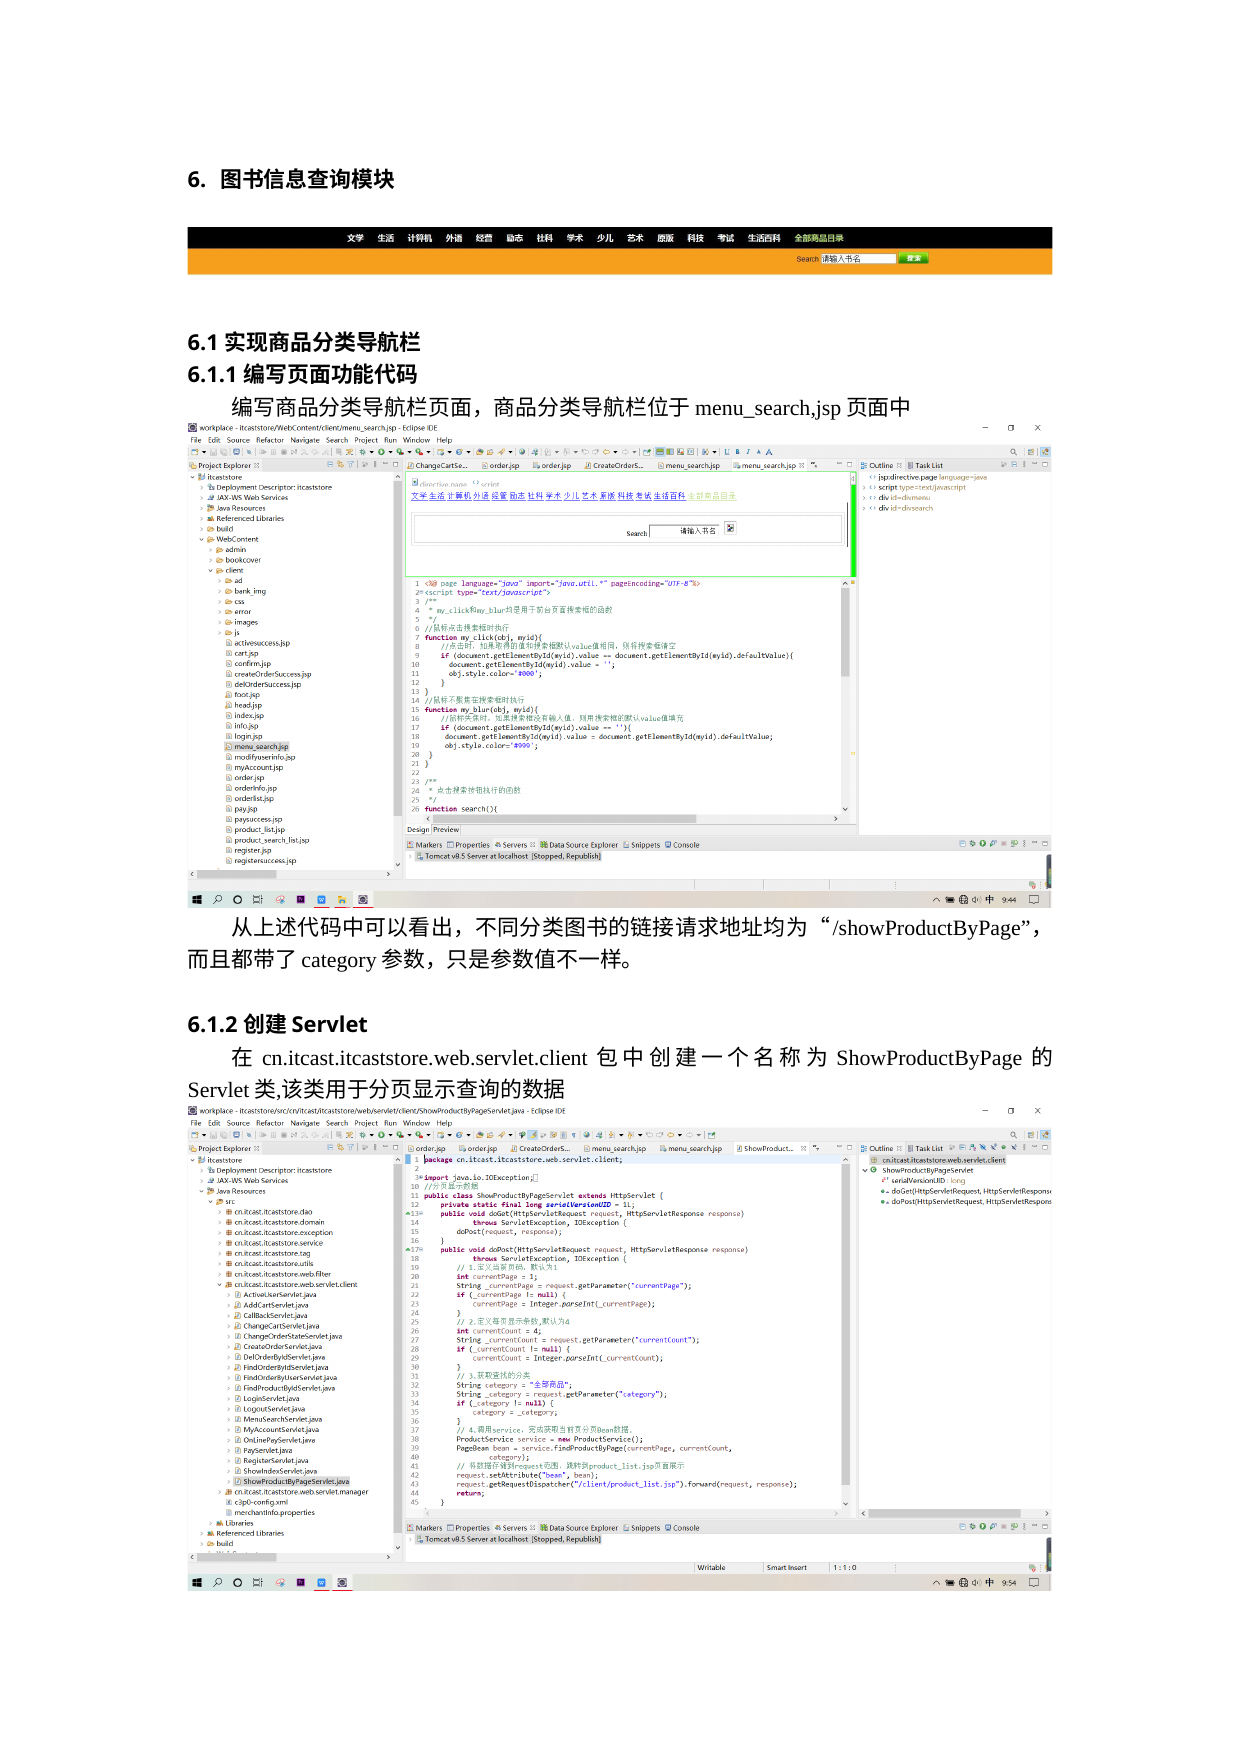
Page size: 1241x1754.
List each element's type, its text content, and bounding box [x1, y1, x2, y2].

list 6.1 实现商品分类导航栏 [187, 324, 1053, 357]
text 在cn.itcast.itcaststore.web.servlet.client包中创建一个名称为ShowProductByPage的Servlet类,该类用于分页显示查询的数据 [187, 1039, 1053, 1104]
list 6.1.2 创建Servlet [187, 1007, 1053, 1039]
picture [187, 1104, 1052, 1591]
text 从上述代码中可以看出，不同分类图书的链接请求地址均为“/showProductByPage”，而且都带了category参数，只是参数值不一样。 [187, 909, 1053, 974]
picture [187, 422, 1052, 908]
text 编写商品分类导航栏页面，商品分类导航栏位于menu_search,jsp页面中 [187, 389, 1053, 422]
picture [187, 227, 1053, 277]
list 6.1.1 编写页面功能代码 [187, 357, 1053, 389]
list 图书信息查询模块 [187, 162, 1053, 194]
